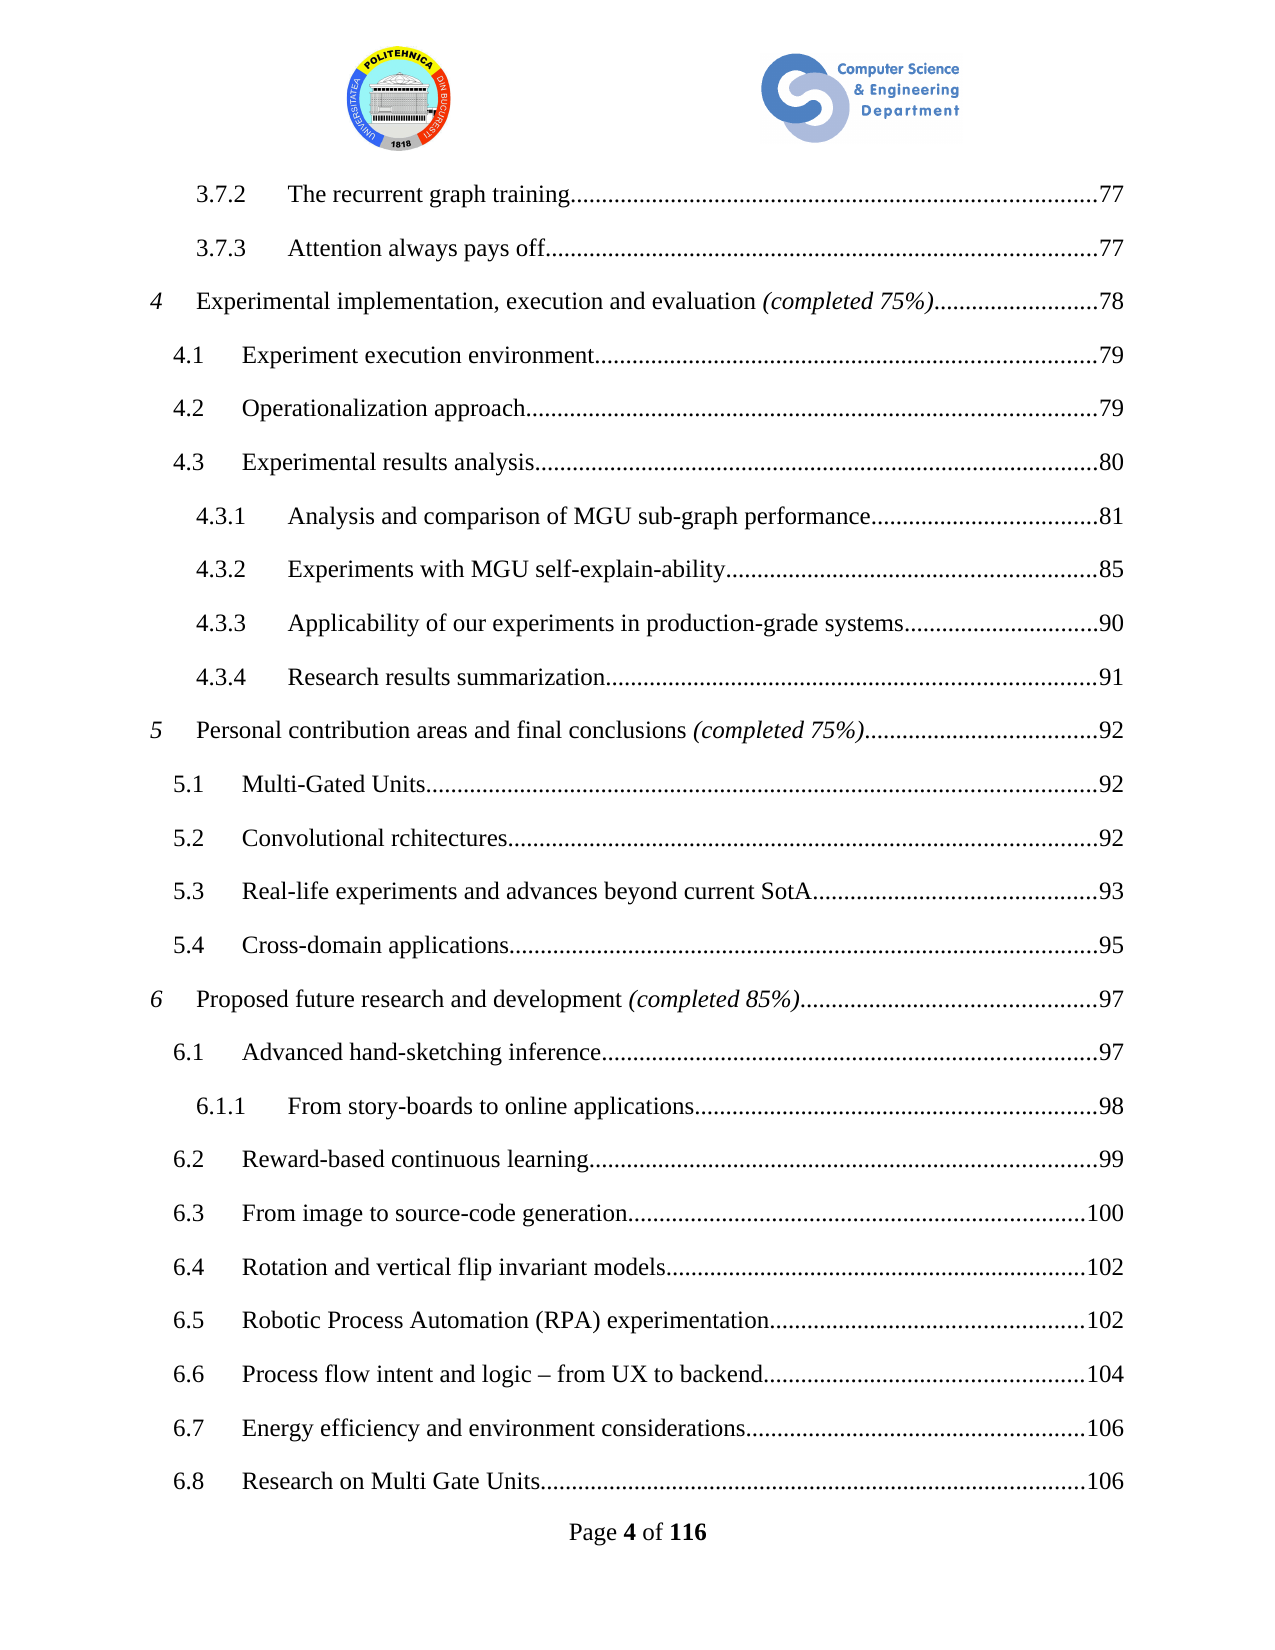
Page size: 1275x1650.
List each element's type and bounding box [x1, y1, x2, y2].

picture [346, 46, 451, 151]
picture [760, 53, 963, 144]
